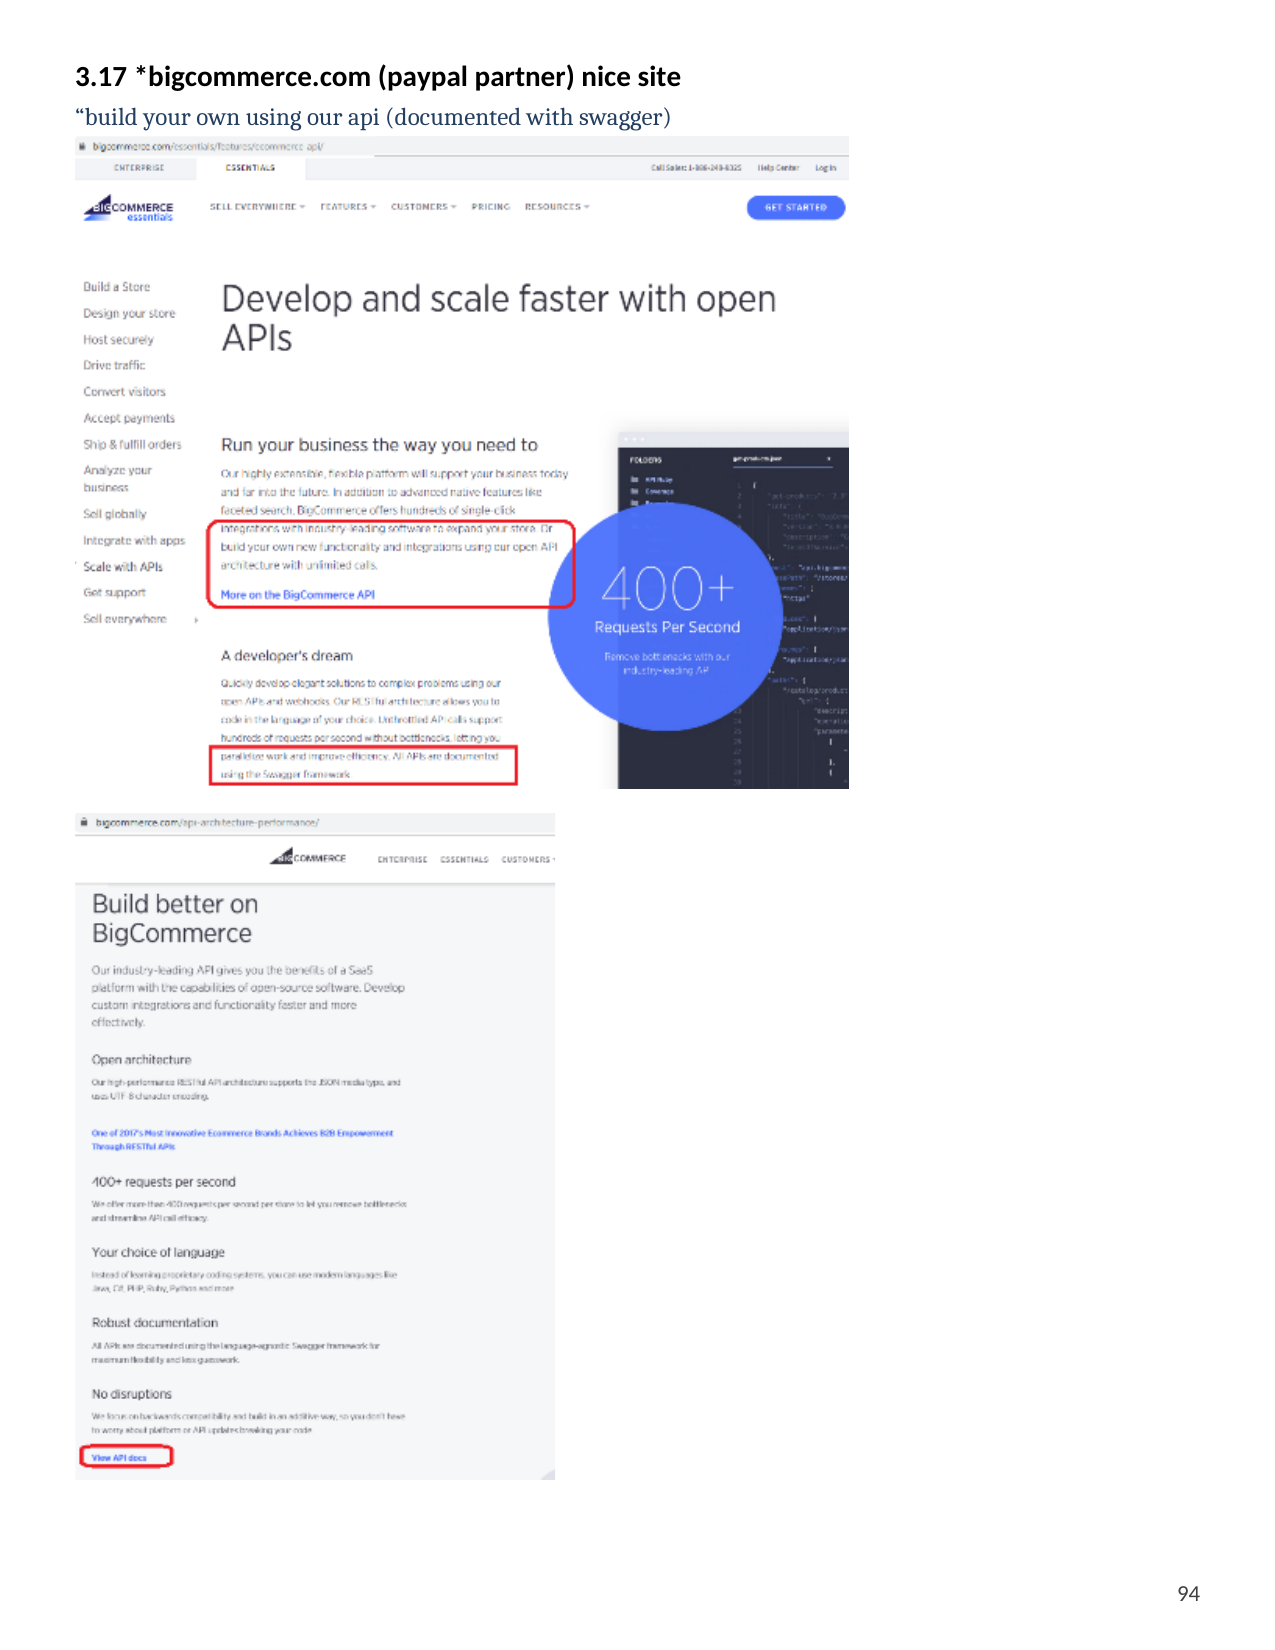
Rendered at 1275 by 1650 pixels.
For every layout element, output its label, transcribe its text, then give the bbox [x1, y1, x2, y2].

subtitle 3.17 *bigcommerce.com (paypal partner) nice site [75, 58, 1200, 93]
picture [75, 813, 556, 1480]
picture [75, 136, 849, 789]
subtitle “build your own using our api (documented with swagger) [75, 103, 1200, 132]
